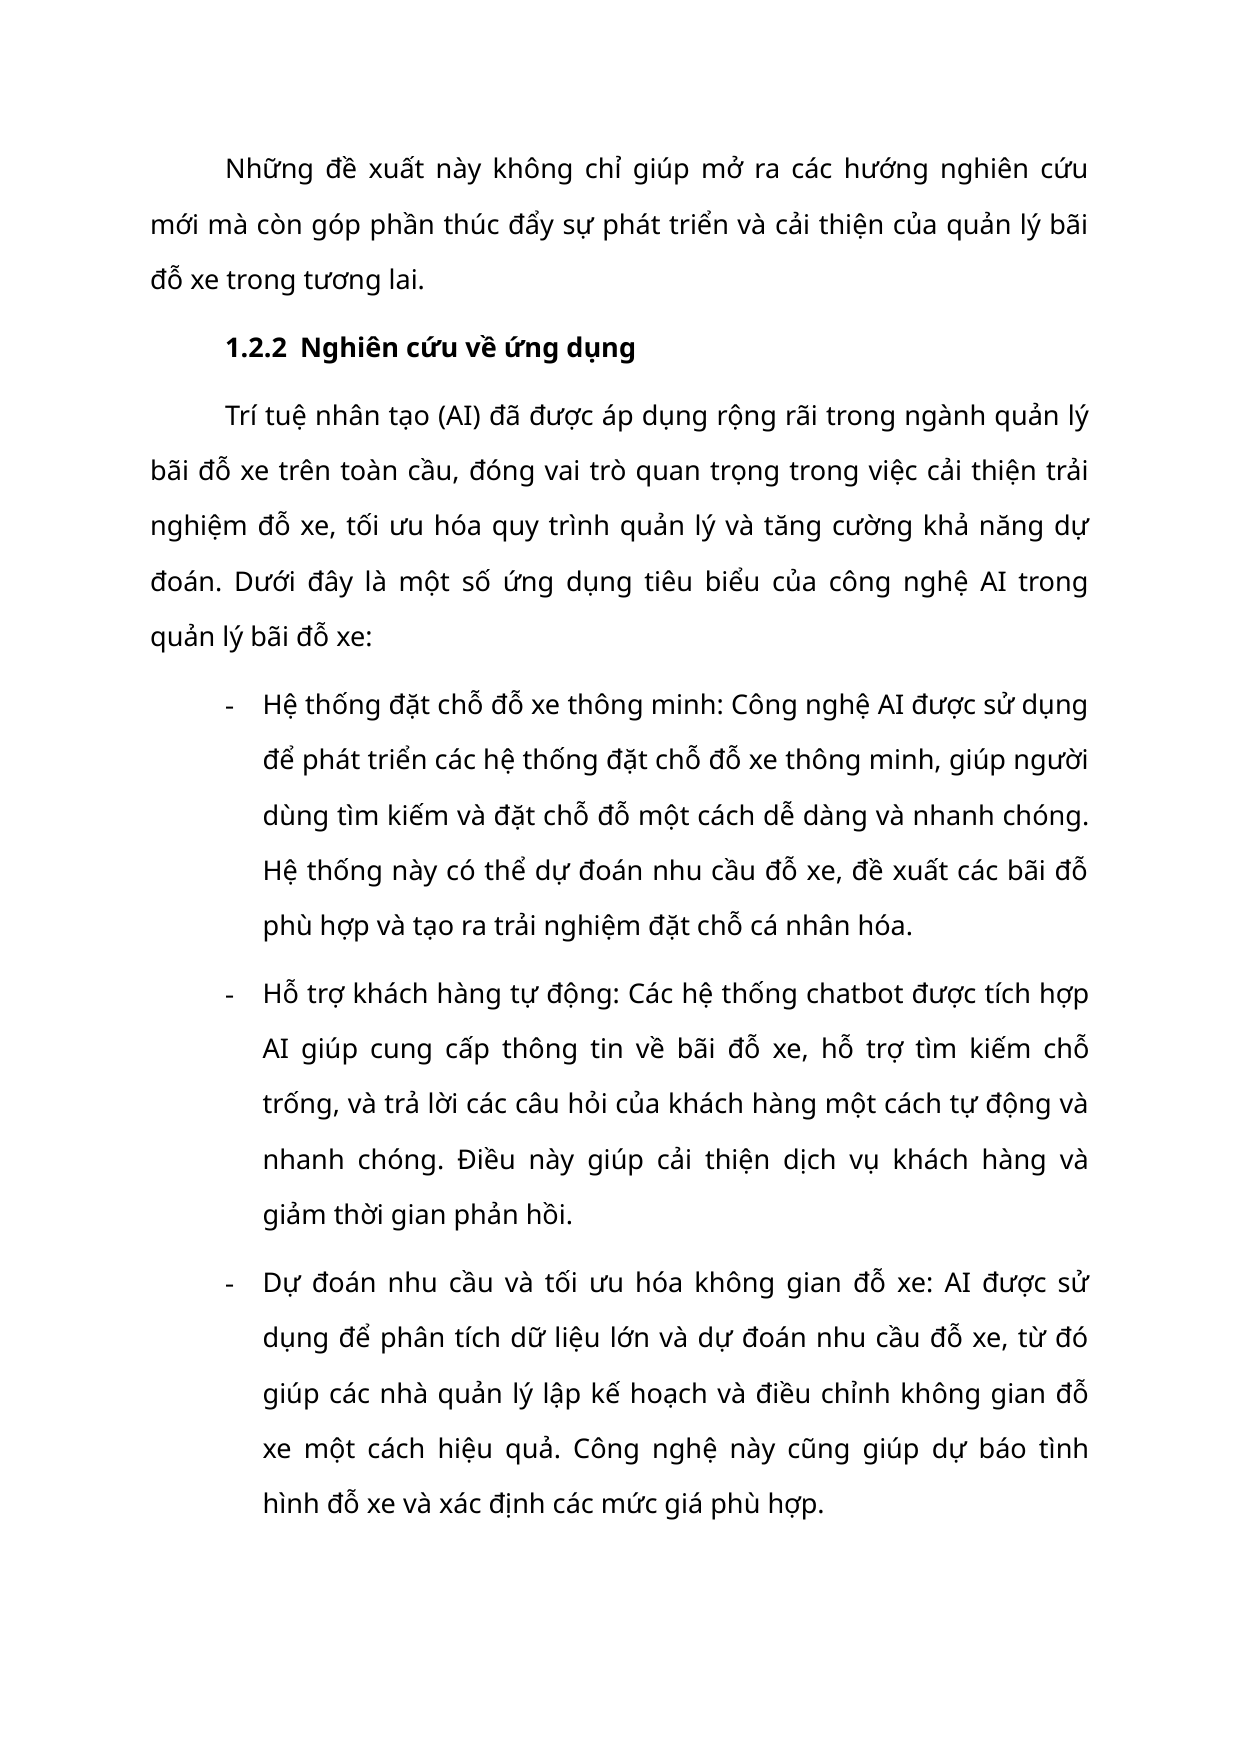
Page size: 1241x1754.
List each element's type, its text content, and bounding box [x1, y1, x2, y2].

text Trí tuệ nhân tạo (AI) đã được áp dụng rộng rãi trong ngành quản lý bãi đỗ xe trên toàn cầu, đóng vai trò quan trọng trong việc cải thiện trải nghiệm đỗ xe, tối ưu hóa quy trình quản lý và tăng cường khả năng dự đoán. Dưới đây là một số ứng dụng tiêu biểu của công nghệ AI trong quản lý bãi đỗ xe: [150, 396, 1090, 654]
list Hệ thống đặt chỗ đỗ xe thông minh: Công nghệ AI được sử dụng để phát triển các hệ thống đặt chỗ đỗ xe thông minh, giúp người dùng tìm kiếm và đặt chỗ đỗ một cách dễ dàng và nhanh chóng. Hệ thống này có thể dự đoán nhu cầu đỗ xe, đề xuất các bãi đỗ phù hợp và tạo ra trải nghiệm đặt chỗ cá nhân hóa. [225, 685, 1090, 943]
list Hỗ trợ khách hàng tự động: Các hệ thống chatbot được tích hợp AI giúp cung cấp thông tin về bãi đỗ xe, hỗ trợ tìm kiếm chỗ trống, và trả lời các câu hỏi của khách hàng một cách tự động và nhanh chóng. Điều này giúp cải thiện dịch vụ khách hàng và giảm thời gian phản hồi. [225, 974, 1090, 1232]
text Những đề xuất này không chỉ giúp mở ra các hướng nghiên cứu mới mà còn góp phần thúc đẩy sự phát triển và cải thiện của quản lý bãi đỗ xe trong tương lai. [150, 150, 1090, 297]
list Dự đoán nhu cầu và tối ưu hóa không gian đỗ xe: AI được sử dụng để phân tích dữ liệu lớn và dự đoán nhu cầu đỗ xe, từ đó giúp các nhà quản lý lập kế hoạch và điều chỉnh không gian đỗ xe một cách hiệu quả. Công nghệ này cũng giúp dự báo tình hình đỗ xe và xác định các mức giá phù hợp. [225, 1263, 1090, 1522]
list Nghiên cứu về ứng dụng [225, 328, 1085, 365]
